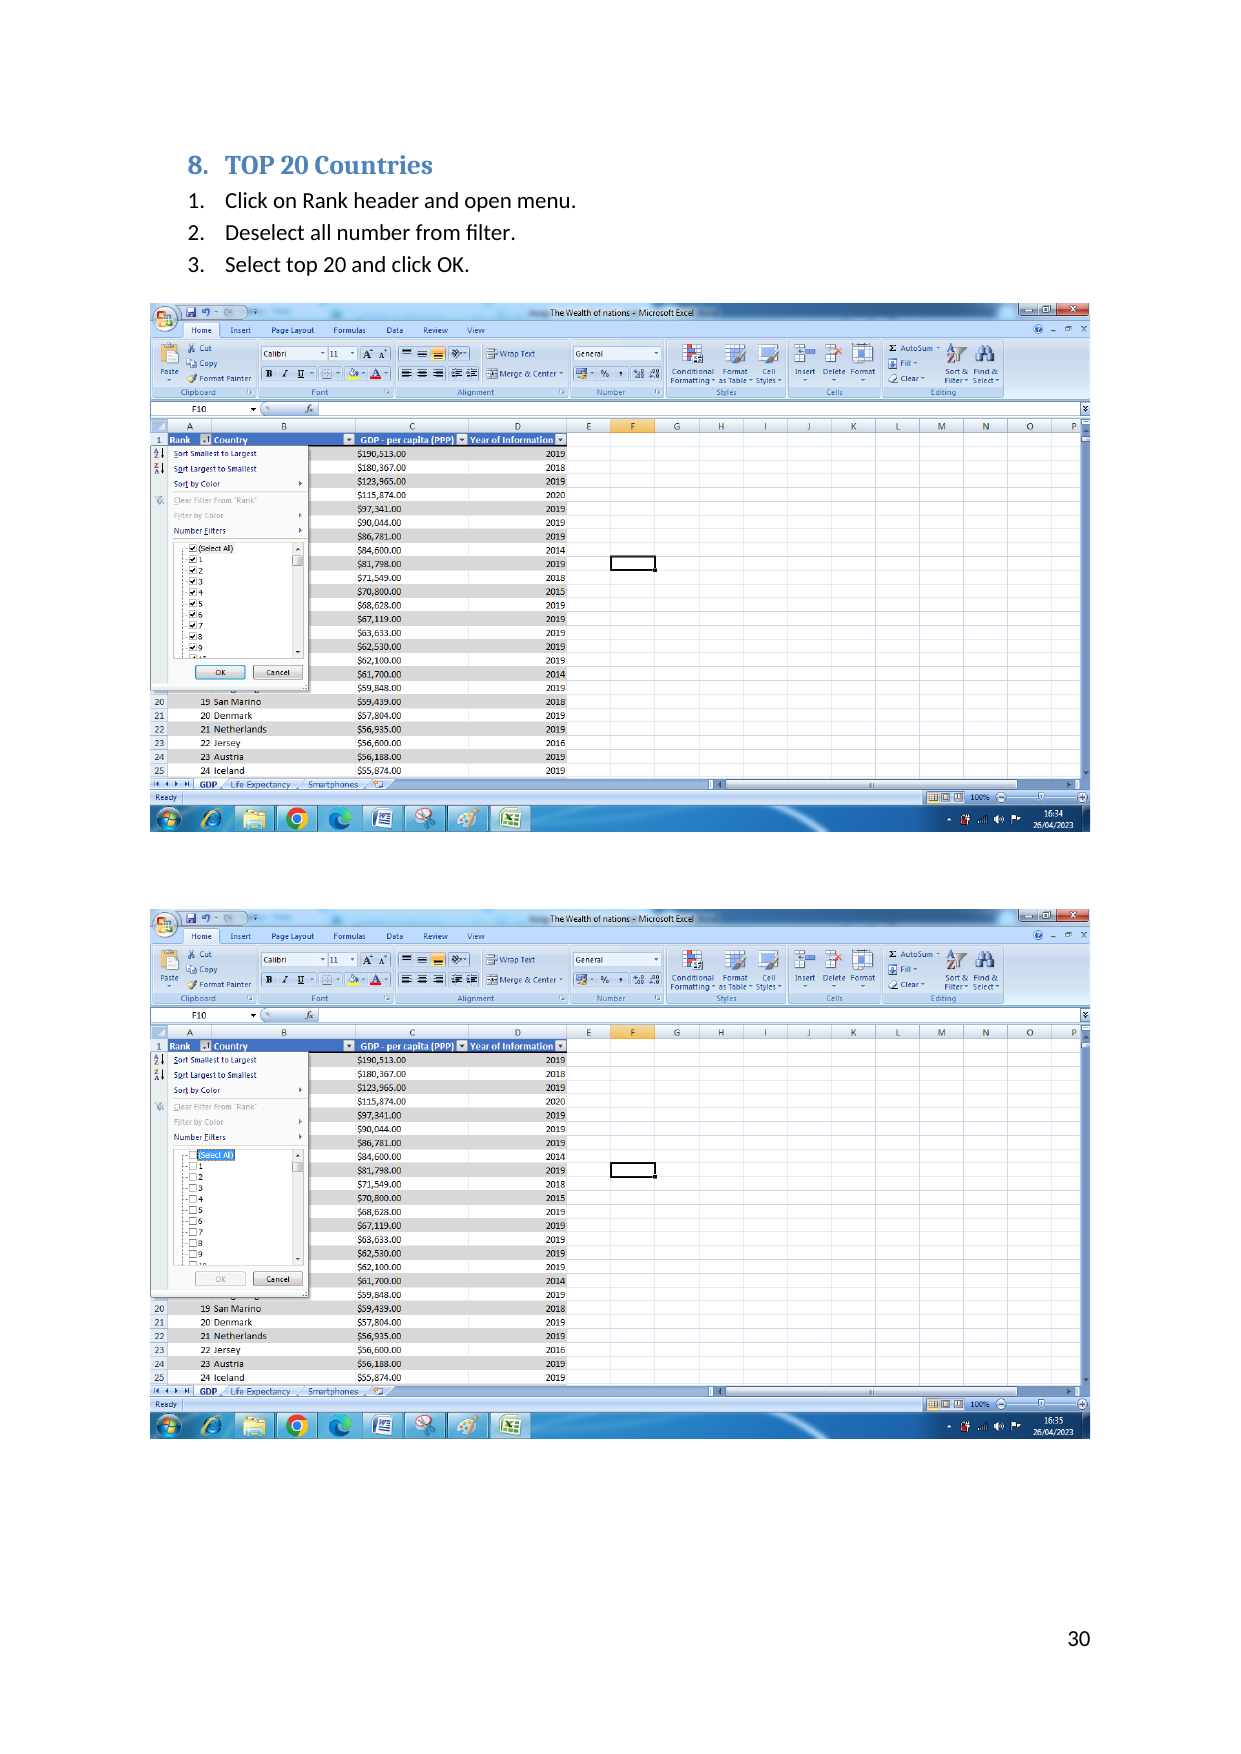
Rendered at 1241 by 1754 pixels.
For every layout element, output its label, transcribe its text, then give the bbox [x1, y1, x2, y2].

picture [150, 909, 1091, 1439]
subtitle TOP 20 Countries [187, 150, 1090, 181]
list Select top 20 and click OK. [187, 250, 1090, 278]
list Click on Rank header and open menu. [187, 186, 1090, 214]
list Deselect all number from filter. [187, 218, 1090, 246]
picture [150, 303, 1091, 832]
